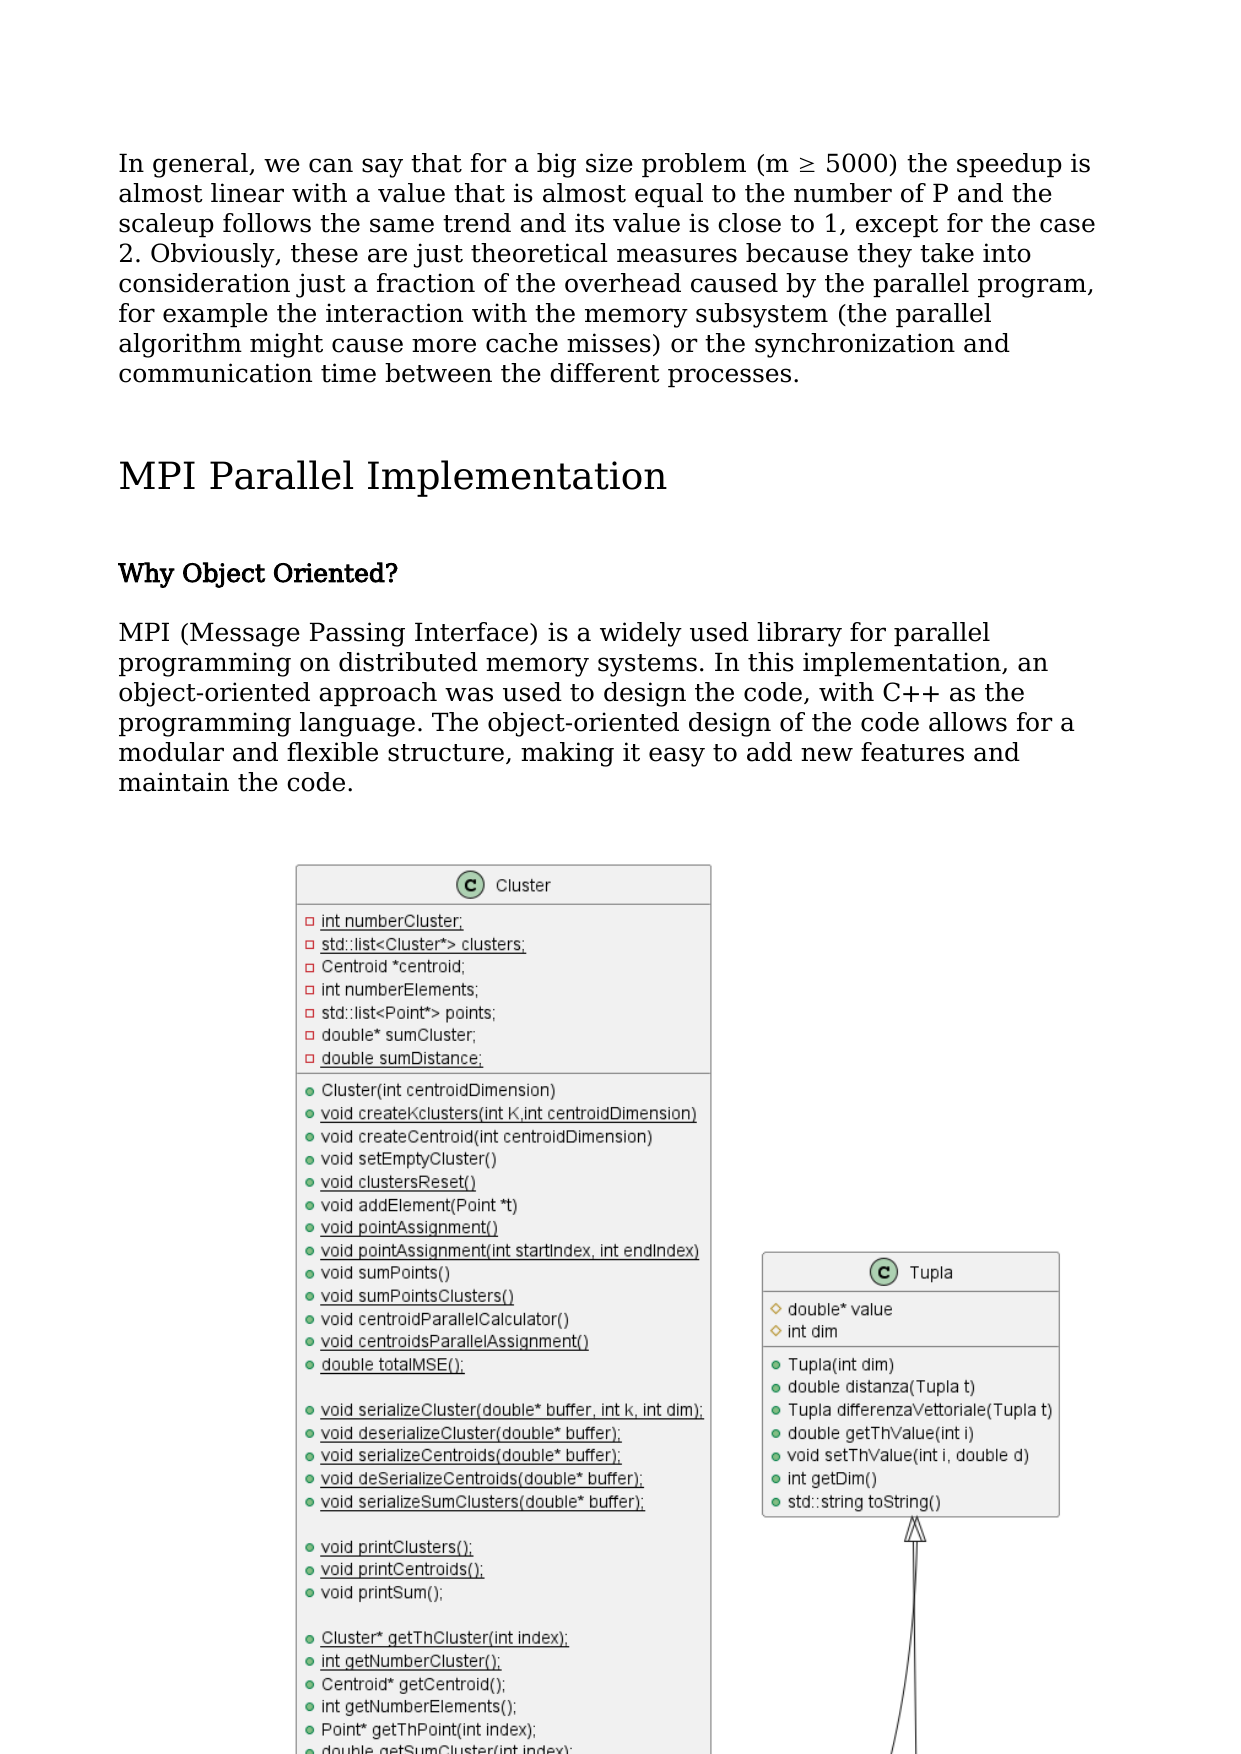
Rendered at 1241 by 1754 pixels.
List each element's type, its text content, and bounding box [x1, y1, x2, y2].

subtitle MPI Parallel Implementation [118, 452, 1122, 497]
text In general, we can say that for a big size problem (m ³ 5000) the speedup is almost linear with a value that is almost equal to the number of P and the scaleup follows the same trend and its value is close to 1, except for the case 2. Obviously, these are just theoretical measures because they take into consideration just a fraction of the overhead caused by the parallel program, for example the interaction with the memory subsystem (the parallel algorithm might cause more cache misses) or the synchronization and communication time between the different processes. [118, 148, 1122, 388]
picture [162, 856, 1076, 1754]
text MPI (Message Passing Interface) is a widely used library for parallel programming on distributed memory systems. In this implementation, an object-oriented approach was used to design the code, with C++ as the programming language. The object-oriented design of the code allows for a modular and flexible structure, making it easy to add new features and maintain the code. [118, 617, 1122, 797]
text Why Object Oriented? [118, 557, 1122, 587]
